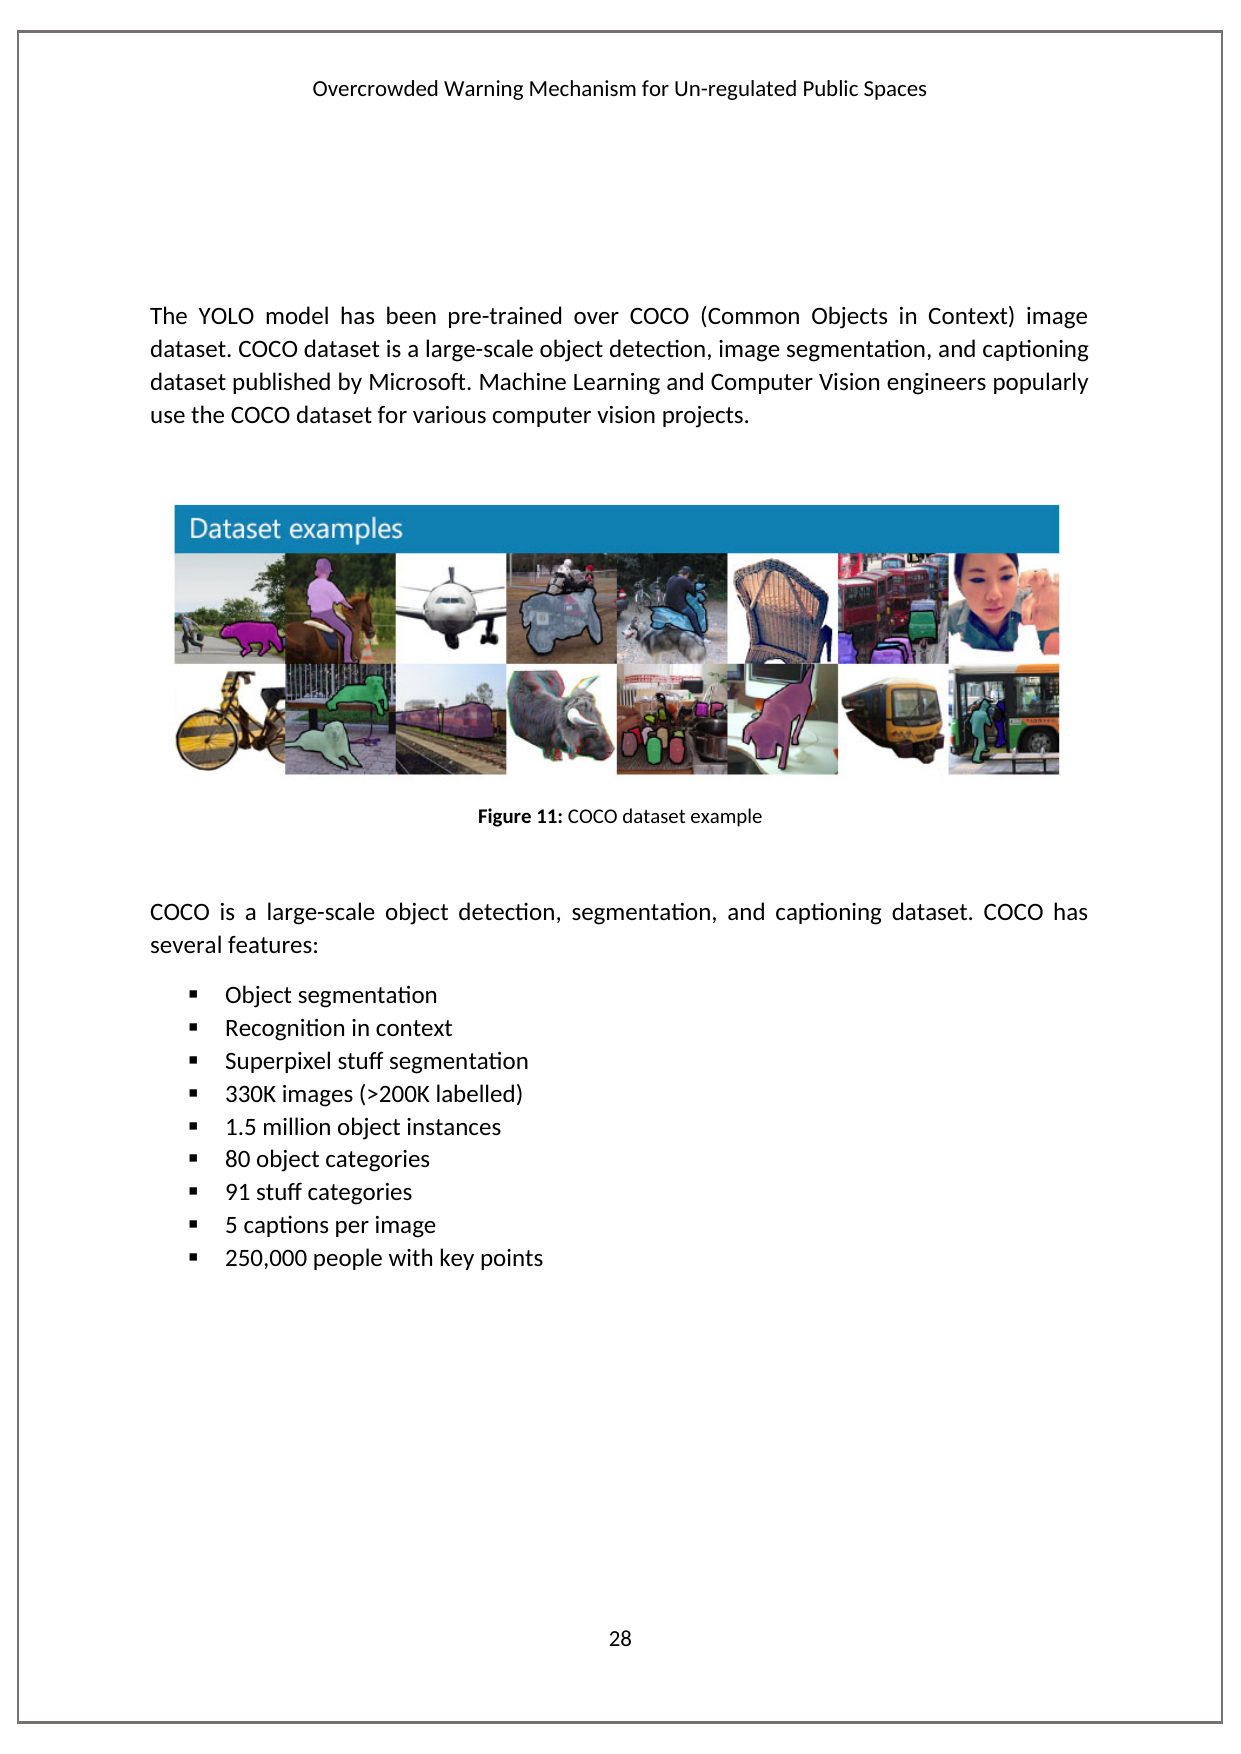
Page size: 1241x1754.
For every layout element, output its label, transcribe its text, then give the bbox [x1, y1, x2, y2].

list 91 stuff categories [187, 1177, 1090, 1207]
text Figure 11: COCO dataset example [150, 803, 1090, 828]
list 80 object categories [187, 1144, 1090, 1174]
list 250,000 people with key points [187, 1242, 1090, 1273]
list 5 captions per image [187, 1209, 1090, 1240]
picture [150, 498, 1091, 784]
text The YOLO model has been pre-trained over COCO (Common Objects in Context) image dataset. COCO dataset is a large-scale object detection, image segmentation, and captioning dataset published by Microsoft. Machine Learning and Computer Vision engineers popularly use the COCO dataset for various computer vision projects. [150, 301, 1090, 430]
list 330K images (>200K labelled) [187, 1078, 1090, 1108]
list Superpixel stuff segmentation [187, 1045, 1090, 1075]
list Object segmentation [187, 979, 1090, 1009]
list 1.5 million object instances [187, 1111, 1090, 1141]
text COCO is a large-scale object detection, segmentation, and captioning dataset. COCO has several features: [150, 897, 1090, 960]
list Recognition in context [187, 1012, 1090, 1042]
